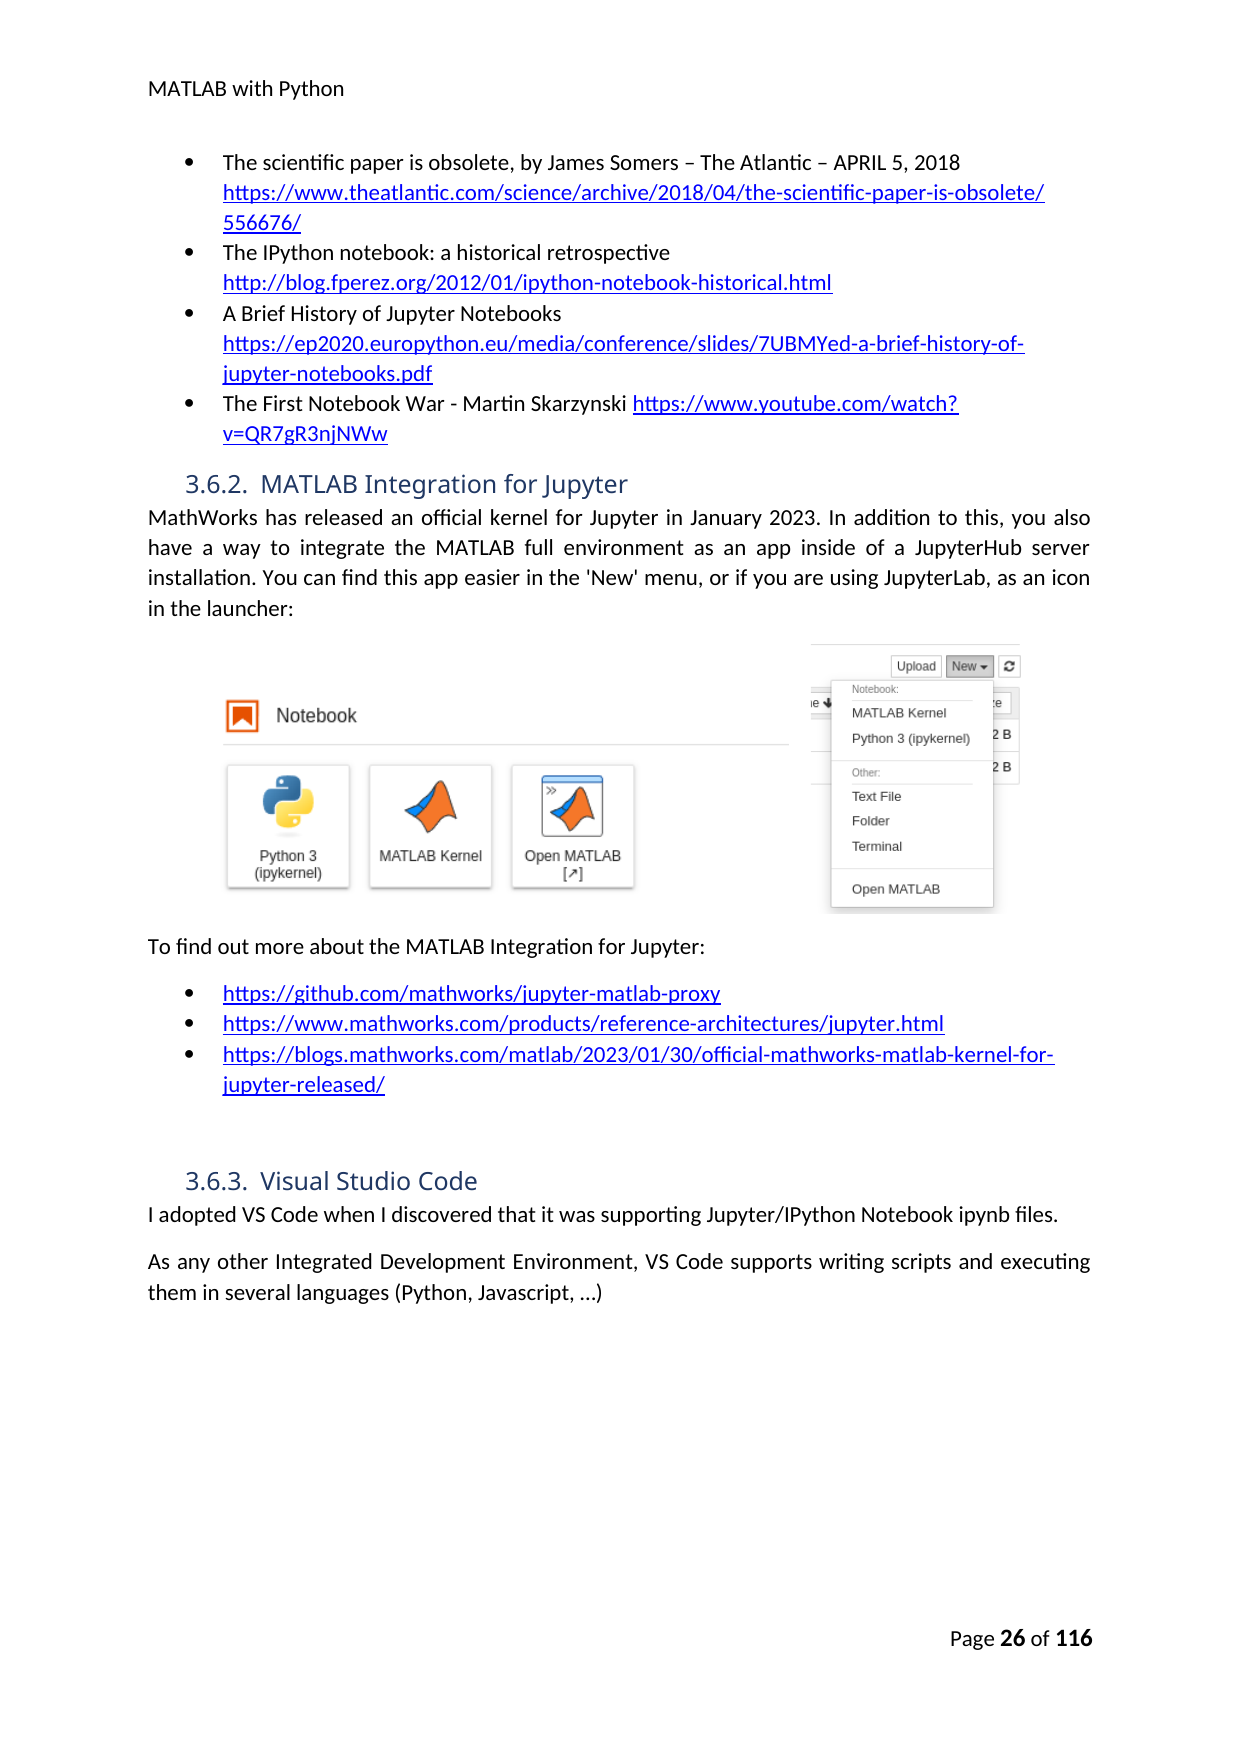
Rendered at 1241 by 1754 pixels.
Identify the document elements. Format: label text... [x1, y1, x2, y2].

list The scientific paper is obsolete, by James Somers – The Atlantic – APRIL 5, 2018 https://www.theatlantic.com/science/archive/2018/04/the-scientific-paper-is-obsolete/556676/ [185, 148, 1093, 236]
list https://blogs.mathworks.com/matlab/2023/01/30/official-mathworks-matlab-kernel-for-jupyter-released/ [185, 1040, 1093, 1098]
text I adopted VS Code when I discovered that it was supporting Jupyter/IPython Notebook ipynb files. [148, 1201, 1093, 1228]
list https://github.com/mathworks/jupyter-matlab-proxy [185, 979, 1093, 1007]
subtitle Visual Studio Code [185, 1164, 1093, 1198]
picture [810, 640, 1030, 914]
text MathWorks has released an official kernel for Jupyter in January 2023. In addition to this, you also have a way to integrate the MATLAB full environment as an app inside of a JupyterHub server installation. You can find this app easier in the 'New' menu, or if you are using JupyterLab, as an icon in the launcher: [148, 503, 1093, 622]
list The First Notebook War - Martin Skarzynski https://www.youtube.com/watch?v=QR7gR3njNWw [185, 389, 1093, 447]
list A Brief History of Jupyter Notebooks https://ep2020.europython.eu/media/conference/slides/7UBMYed-a-brief-history-of-jupyter-notebooks.pdf [185, 299, 1093, 387]
list The IPython notebook: a historical retrospective http://blog.fperez.org/2012/01/ipython-notebook-historical.html [185, 238, 1093, 296]
list https://www.mathworks.com/products/reference-architectures/jupyter.html [185, 1009, 1093, 1038]
text As any other Integrated Development Environment, VS Code supports writing scripts and executing them in several languages (Python, Javascript, …) [148, 1247, 1093, 1306]
text To find out more about the MATLAB Integration for Jupyter: [148, 932, 1093, 961]
picture [210, 685, 789, 914]
subtitle MATLAB Integration for Jupyter [185, 466, 1093, 500]
